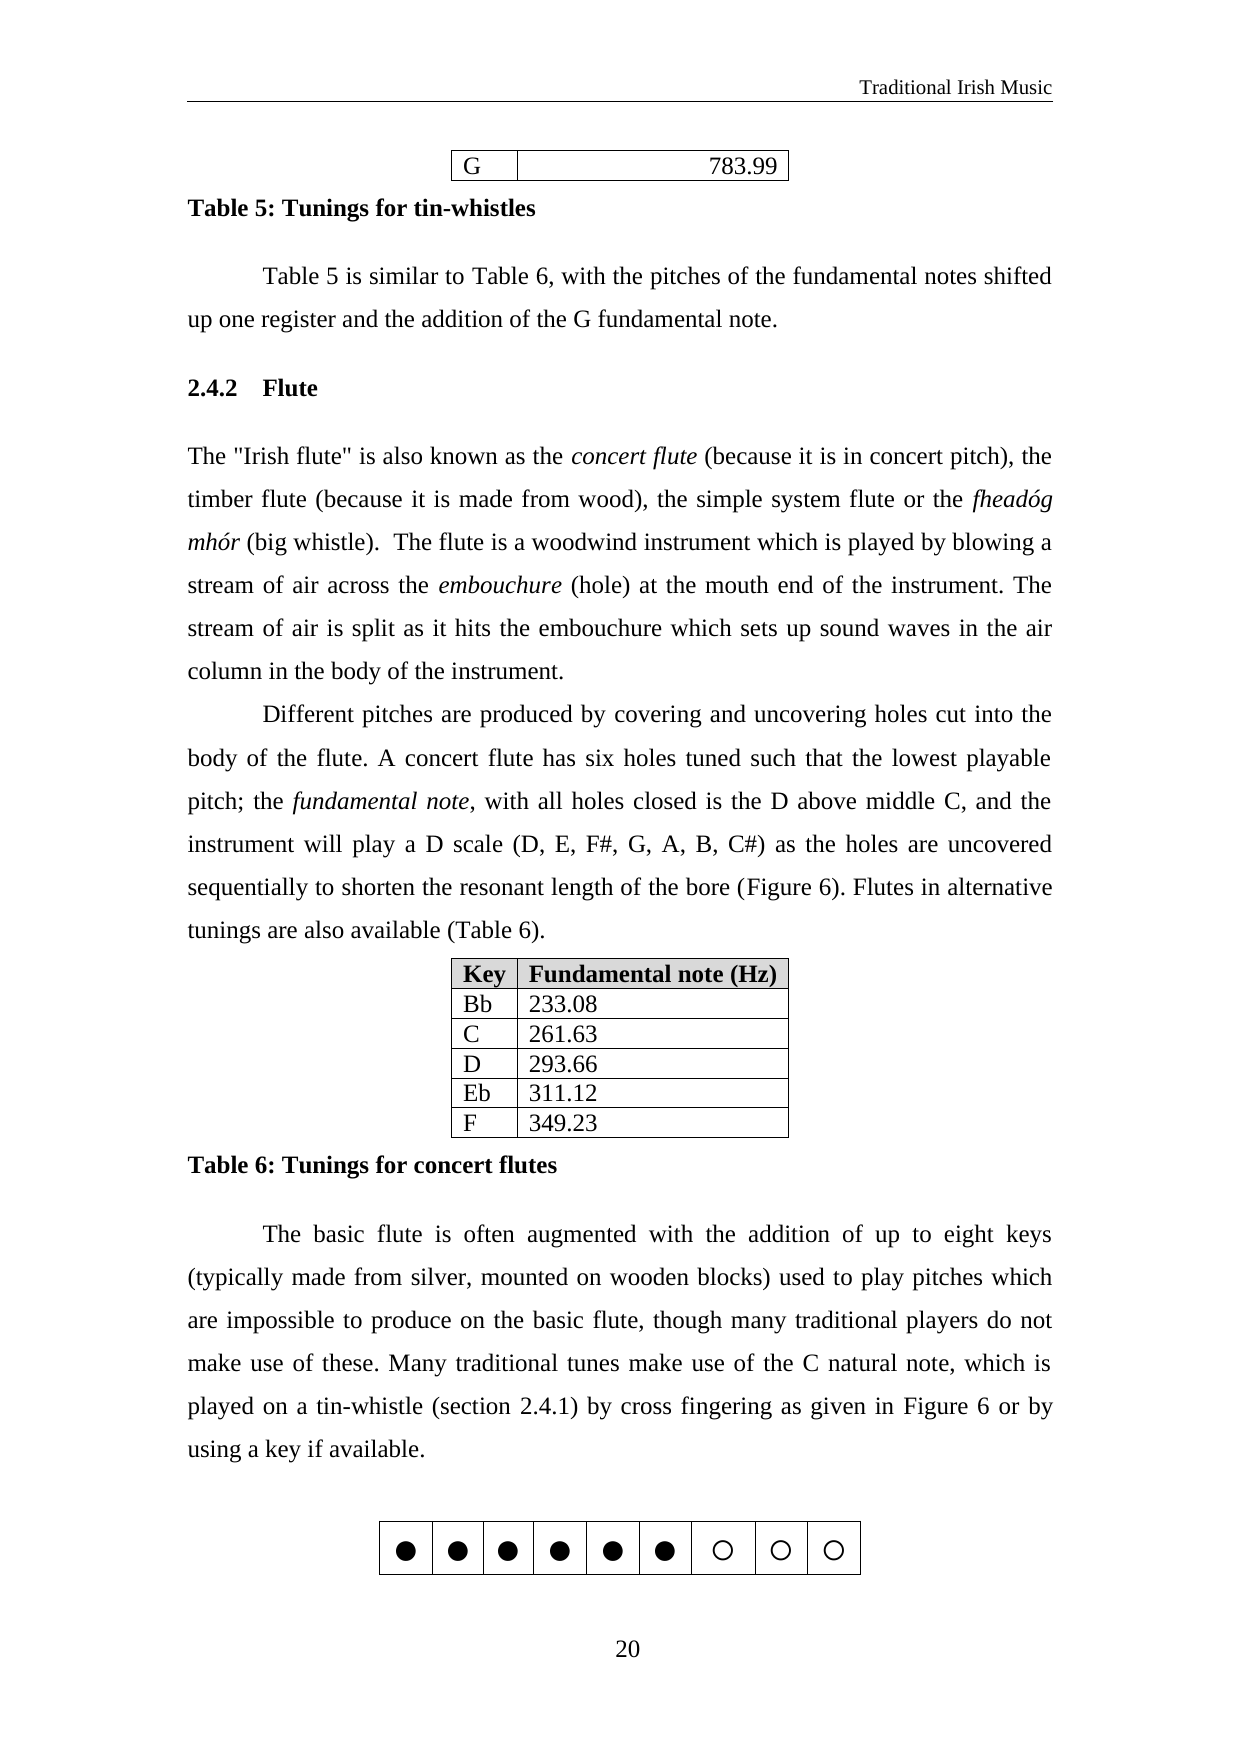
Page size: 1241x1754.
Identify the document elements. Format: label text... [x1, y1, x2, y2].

table_cell 293.66 [518, 1049, 788, 1077]
table_cell D [452, 1049, 517, 1077]
text Table 5 is similar to Table 6, with the pitches of the fundamental notes shifted up one register and the addition of the G fundamental note. [187, 261, 1053, 333]
table_cell C [452, 1019, 517, 1048]
table_header ○ [692, 1522, 755, 1574]
subtitle Flute [187, 373, 1053, 401]
table_cell F [452, 1108, 517, 1137]
table_header Fundamental note (Hz) [518, 959, 788, 988]
text The "Irish flute" is also known as the concert flute (because it is in concert pitch), the timber flute (because it is made from wood), the simple system flute or the fheadóg mhór (big whistle). The flute is a woodwind instrument which is played by blowing a stream of air across the embouchure (hole) at the mouth end of the instrument. The stream of air is split as it hits the embouchure which sets up sound waves in the air column in the body of the instrument. [187, 441, 1053, 685]
text Different pitches are produced by covering and uncovering holes cut into the body of the flute. A concert flute has six holes tuned such that the lowest playable pitch; the fundamental note, with all holes closed is the D above middle C, and the instrument will play a D scale (D, E, F#, G, A, B, C#) as the holes are uncovered sequentially to shorten the resonant length of the bore (Figure 6). Flutes in alternative tunings are also available (Table 6). [187, 699, 1053, 944]
table_cell Eb [452, 1079, 517, 1107]
table_header ● [380, 1522, 432, 1574]
table_cell G [452, 151, 517, 180]
table_header Key [452, 959, 517, 988]
table_header ● [587, 1522, 639, 1574]
table_header ● [484, 1522, 533, 1574]
table_cell 783.99 [518, 151, 788, 180]
table_header ● [433, 1522, 483, 1574]
text The basic flute is often augmented with the addition of up to eight keys (typically made from silver, mounted on wooden blocks) used to play pitches which are impossible to produce on the basic flute, though many traditional players do not make use of these. Many traditional tunes make use of the C natural note, which is played on a tin-whistle (section 2.4.1) by cross fingering as given in Figure 6 or by using a key if available. [187, 1219, 1053, 1463]
table_header ● [534, 1522, 586, 1574]
table_cell 311.12 [518, 1079, 788, 1107]
table_cell 261.63 [518, 1019, 788, 1048]
table_cell Bb [452, 989, 517, 1018]
table_header ● [640, 1522, 691, 1574]
table_cell 349.23 [518, 1108, 788, 1137]
table_cell 233.08 [518, 989, 788, 1018]
table_header ○ [756, 1522, 807, 1574]
table_header ○ [808, 1522, 860, 1574]
